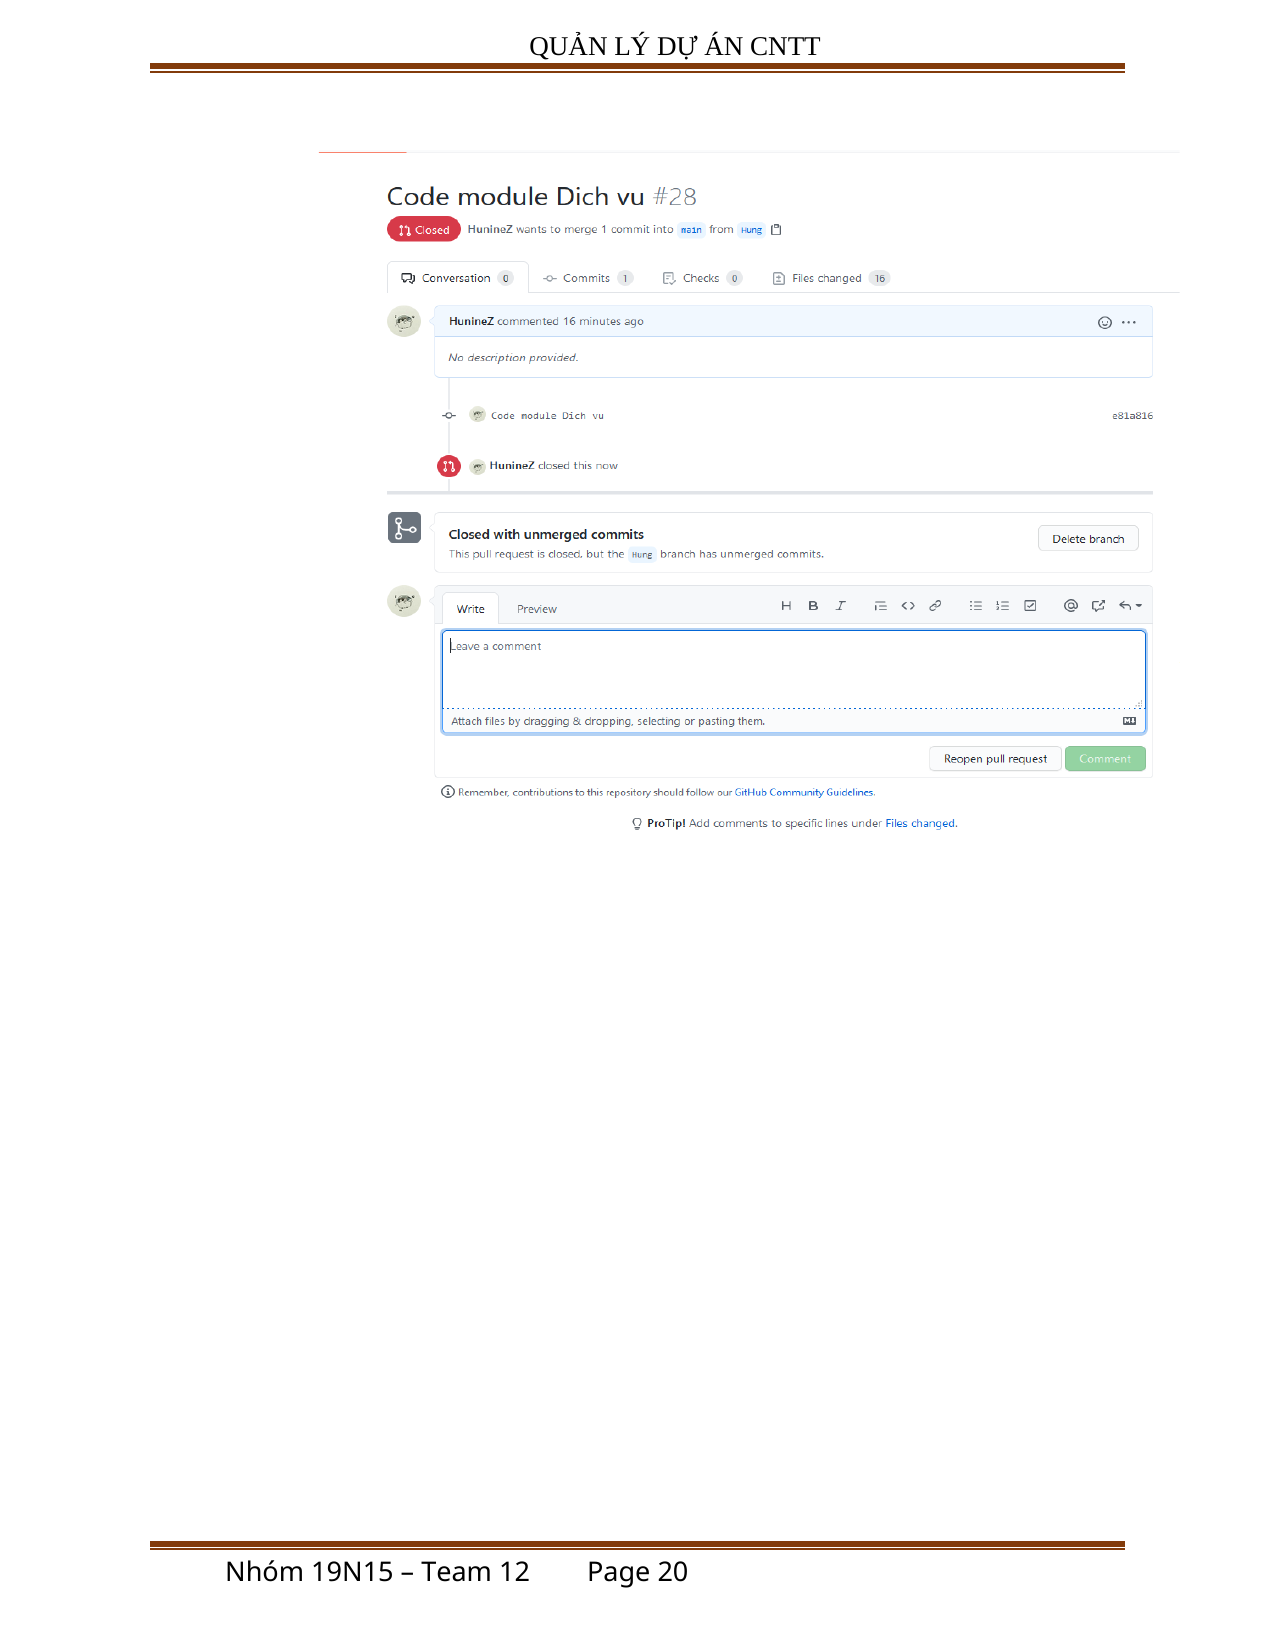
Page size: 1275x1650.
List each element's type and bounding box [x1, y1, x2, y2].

picture [318, 150, 1180, 833]
